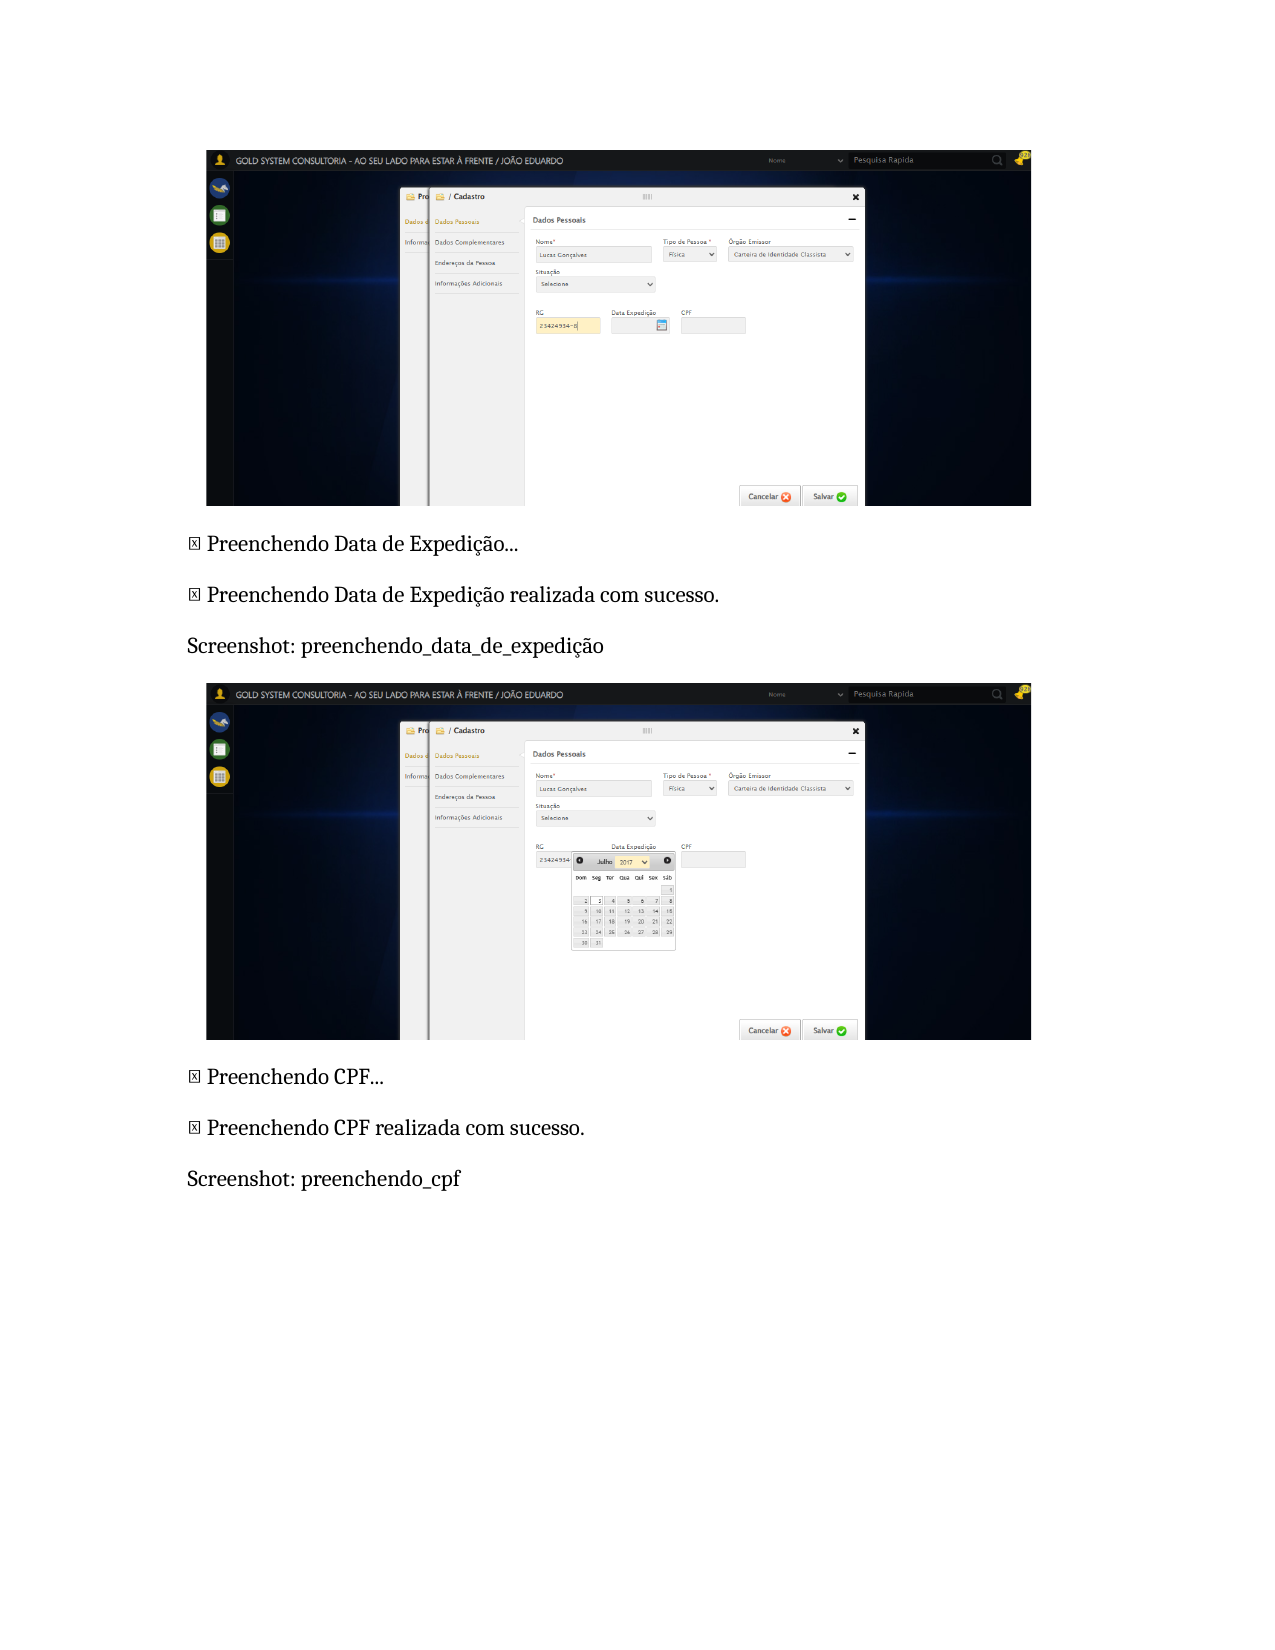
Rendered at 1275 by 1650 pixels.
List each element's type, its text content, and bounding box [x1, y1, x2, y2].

text 🔄 Preenchendo CPF... [187, 1064, 1087, 1090]
text Screenshot: preenchendo_data_de_expedição [187, 632, 1087, 659]
text ✅ Preenchendo Data de Expedição realizada com sucesso. [187, 581, 1087, 608]
text 🔄 Preenchendo Data de Expedição... [187, 530, 1087, 557]
text ✅ Preenchendo CPF realizada com sucesso. [187, 1115, 1087, 1141]
picture [206, 150, 1032, 506]
picture [206, 683, 1032, 1040]
text Screenshot: preenchendo_cpf [187, 1166, 1087, 1192]
